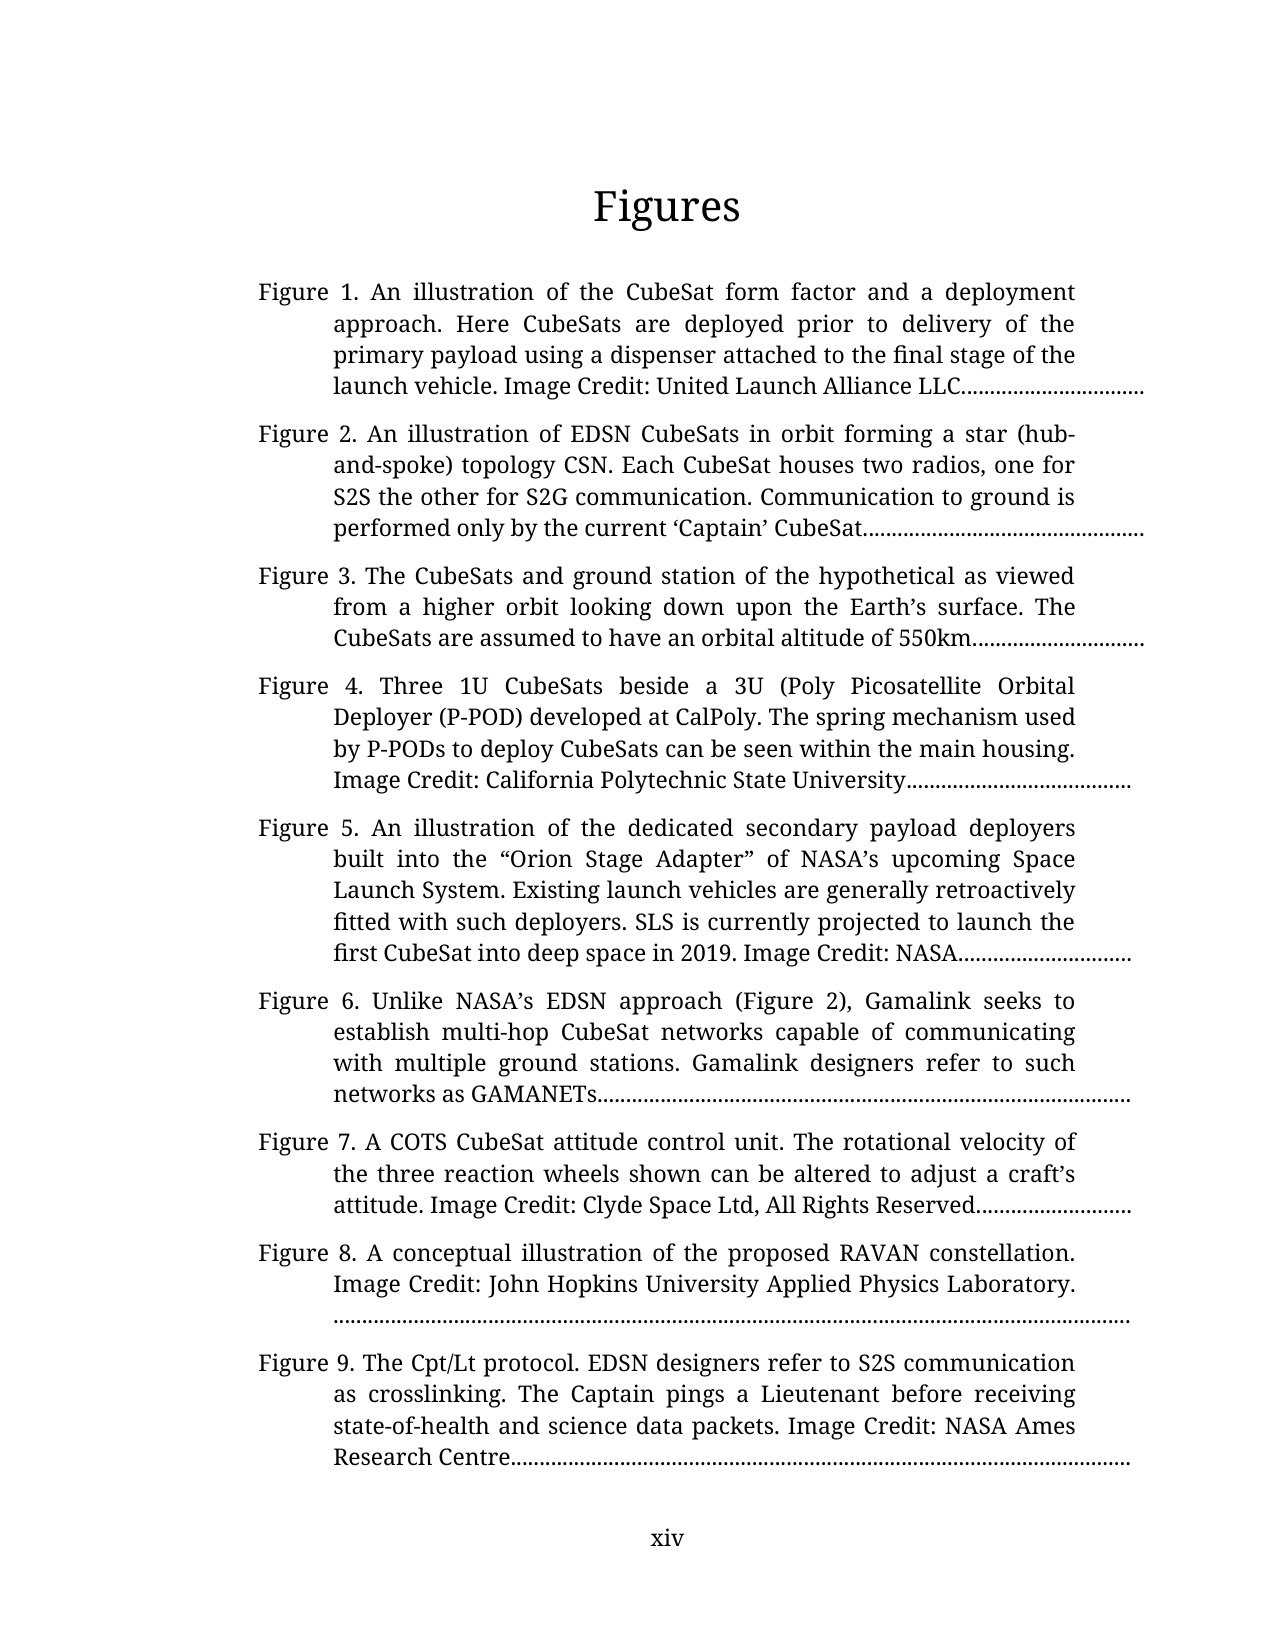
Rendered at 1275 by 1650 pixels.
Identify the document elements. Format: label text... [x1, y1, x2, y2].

text Figure 4. Three 1U CubeSats beside a 3U (Poly Picosatellite Orbital Deployer (P-POD) developed at CalPoly. The spring mechanism used by P-PODs to deploy CubeSats can be seen within the main housing. Image Credit: California Polytechnic State University 13 [258, 670, 1076, 795]
text Figure 1. An illustration of the CubeSat form factor and a deployment approach. Here CubeSats are deployed prior to delivery of the primary payload using a dispenser attached to the final stage of the launch vehicle. Image Credit: United Launch Alliance LLC. 2 [258, 276, 1076, 401]
text Figure 6. Unlike NASA’s EDSN approach (Figure 2), Gamalink seeks to establish multi-hop CubeSat networks capable of communicating with multiple ground stations. Gamalink designers refer to such networks as GAMANETs. 17 [258, 984, 1076, 1109]
text Figure 7. A COTS CubeSat attitude control unit. The rotational velocity of the three reaction wheels shown can be altered to adjust a craft’s attitude. Image Credit: Clyde Space Ltd, All Rights Reserved. 19 [258, 1126, 1076, 1220]
text Figure 3. The CubeSats and ground station of the hypothetical as viewed from a higher orbit looking down upon the Earth’s surface. The CubeSats are assumed to have an orbital altitude of 550km. 7 [258, 559, 1076, 653]
title Figures [258, 177, 1076, 234]
text Figure 9. The Cpt/Lt protocol. EDSN designers refer to S2S communication as crosslinking. The Captain pings a Lieutenant before receiving state-of-health and science data packets. Image Credit: NASA Ames Research Centre 25 [258, 1347, 1076, 1472]
text Figure 2. An illustration of EDSN CubeSats in orbit forming a star (hub-and-spoke) topology CSN. Each CubeSat houses two radios, one for S2S the other for S2G communication. Communication to ground is performed only by the current ‘Captain’ CubeSat. 4 [258, 418, 1076, 543]
text Figure 8. A conceptual illustration of the proposed RAVAN constellation. Image Credit: John Hopkins University Applied Physics Laboratory. 22 [258, 1237, 1076, 1330]
text Figure 5. An illustration of the dedicated secondary payload deployers built into the “Orion Stage Adapter” of NASA’s upcoming Space Launch System. Existing launch vehicles are generally retroactively fitted with such deployers. SLS is currently projected to launch the first CubeSat into deep space in 2019. Image Credit: NASA. 14 [258, 812, 1076, 968]
